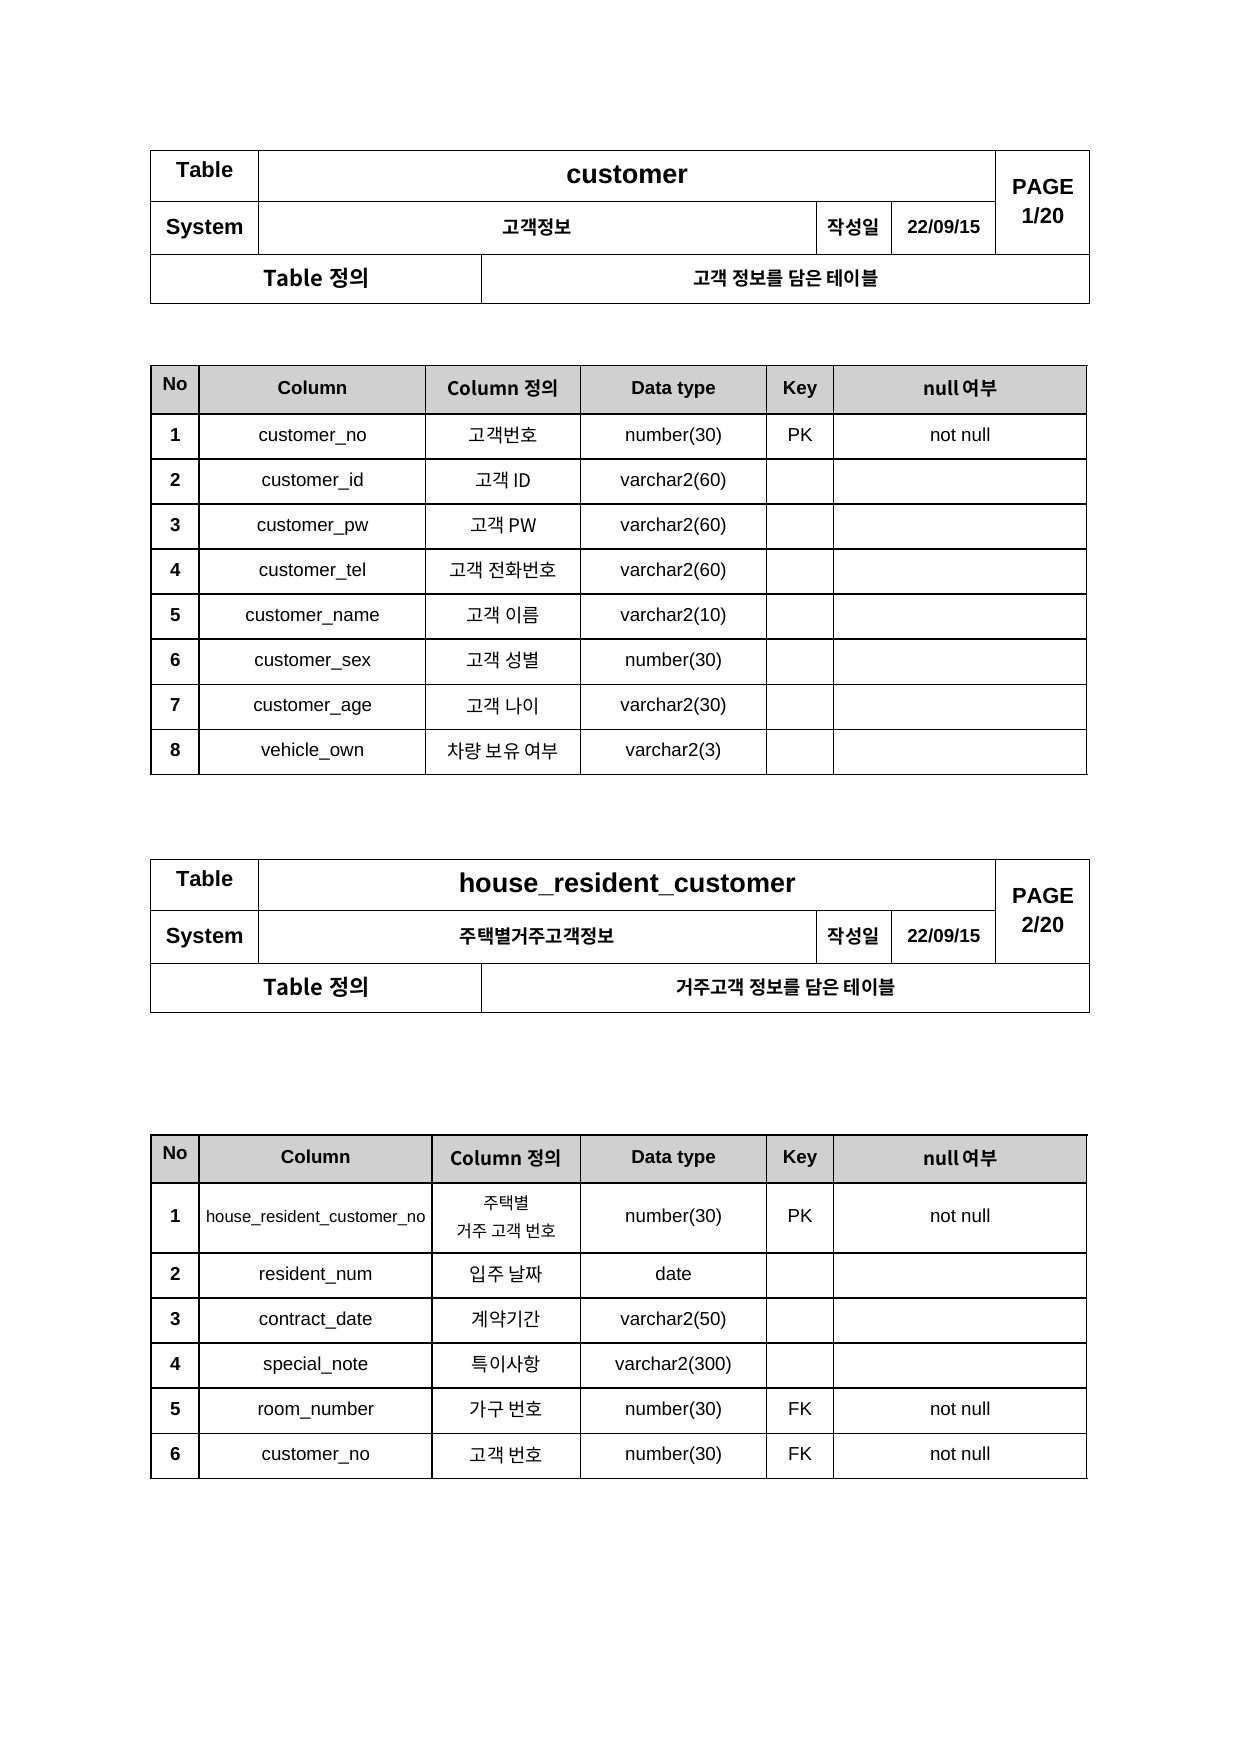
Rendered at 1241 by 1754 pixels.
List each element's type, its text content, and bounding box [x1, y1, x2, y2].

table_cell 22/09/15 [892, 911, 995, 963]
table_cell varchar2(10) [581, 595, 766, 638]
table_cell customer_age [200, 685, 425, 728]
table_cell varchar2(50) [581, 1299, 766, 1342]
table_cell number(30) [581, 1184, 766, 1252]
table_cell [834, 550, 1086, 593]
table_cell number(30) [581, 640, 766, 683]
table_cell room_number [200, 1389, 431, 1432]
table_cell [834, 505, 1086, 548]
table_cell [767, 1344, 833, 1387]
table_cell not null [834, 415, 1086, 458]
table_header customer [259, 151, 995, 201]
table_cell 1 [152, 415, 198, 458]
table_cell FK [767, 1434, 833, 1477]
table_cell Table 정의 [151, 964, 481, 1012]
table_header PAGE 1/20 [996, 151, 1089, 254]
table_cell varchar2(30) [581, 685, 766, 728]
table_header Data type [581, 1136, 766, 1182]
table_cell varchar2(3) [581, 730, 766, 774]
table_header Table [151, 860, 258, 910]
table_cell customer_pw [200, 505, 425, 548]
table_header house_resident_customer [259, 860, 995, 910]
table_header null여부 [834, 1136, 1086, 1182]
table_cell [767, 1254, 833, 1297]
table_cell PK [767, 415, 833, 458]
table_cell 고객PW [426, 505, 580, 548]
table_cell number(30) [581, 1389, 766, 1432]
table_cell 22/09/15 [892, 202, 995, 254]
table_cell 작성일 [817, 911, 891, 963]
table_cell 고객 정보를 담은 테이블 [482, 255, 1089, 303]
table_cell 7 [152, 685, 198, 728]
table_cell contract_date [200, 1299, 431, 1342]
table_cell 특이사항 [433, 1344, 580, 1387]
table_header null여부 [834, 366, 1086, 413]
table_header Key [767, 1136, 833, 1182]
table_cell 가구 번호 [433, 1389, 580, 1432]
table_cell not null [834, 1184, 1086, 1252]
table_cell System [151, 911, 258, 963]
table_cell vehicle_own [200, 730, 425, 774]
table_cell 3 [152, 505, 198, 548]
table_cell 고객정보 [259, 202, 816, 254]
table_cell 고객번호 [426, 415, 580, 458]
table_header Column 정의 [426, 366, 580, 413]
table_cell varchar2(60) [581, 460, 766, 503]
table_cell [834, 1299, 1086, 1342]
table_cell [767, 1299, 833, 1342]
table_cell customer_no [200, 415, 425, 458]
table_cell 계약기간 [433, 1299, 580, 1342]
table_cell 고객 번호 [433, 1434, 580, 1477]
table_cell 5 [152, 595, 198, 638]
table_cell [834, 1254, 1086, 1297]
table_cell [834, 640, 1086, 683]
table_cell 거주고객 정보를 담은 테이블 [482, 964, 1089, 1012]
table_header Table [151, 151, 258, 201]
table_header Key [767, 366, 833, 413]
table_cell 주택별 거주 고객 번호 [433, 1184, 580, 1252]
table_cell house_resident_customer_no [200, 1184, 431, 1252]
table_cell [834, 460, 1086, 503]
table_cell 6 [152, 640, 198, 683]
table_cell PK [767, 1184, 833, 1252]
table_cell number(30) [581, 1434, 766, 1477]
table_cell 2 [152, 460, 198, 503]
table_cell 8 [152, 730, 198, 774]
table_cell resident_num [200, 1254, 431, 1297]
table_header Data type [581, 366, 766, 413]
table_header No [152, 1136, 198, 1182]
table_header Column [200, 1136, 431, 1182]
table_cell 고객 이름 [426, 595, 580, 638]
table_cell [767, 505, 833, 548]
table_header No [152, 366, 198, 413]
table_cell customer_name [200, 595, 425, 638]
table_cell [834, 1344, 1086, 1387]
table_cell 차량 보유 여부 [426, 730, 580, 774]
table_cell [834, 730, 1086, 774]
table_cell 3 [152, 1299, 198, 1342]
table_cell customer_tel [200, 550, 425, 593]
table_cell [834, 595, 1086, 638]
table_header Column [200, 366, 425, 413]
table_cell not null [834, 1434, 1086, 1477]
table_cell 고객 성별 [426, 640, 580, 683]
table_cell 2 [152, 1254, 198, 1297]
table_cell customer_no [200, 1434, 431, 1477]
table_cell customer_id [200, 460, 425, 503]
table_cell FK [767, 1389, 833, 1432]
table_cell [767, 685, 833, 728]
table_cell special_note [200, 1344, 431, 1387]
table_cell 고객 나이 [426, 685, 580, 728]
table_cell 4 [152, 1344, 198, 1387]
table_cell varchar2(300) [581, 1344, 766, 1387]
table_cell 입주 날짜 [433, 1254, 580, 1297]
table_cell date [581, 1254, 766, 1297]
table_header PAGE 2/20 [996, 860, 1089, 963]
table_cell customer_sex [200, 640, 425, 683]
table_cell Table 정의 [151, 255, 481, 303]
table_cell varchar2(60) [581, 505, 766, 548]
table_cell [767, 550, 833, 593]
table_cell [834, 685, 1086, 728]
table_cell 6 [152, 1434, 198, 1477]
table_cell 고객ID [426, 460, 580, 503]
table_cell not null [834, 1389, 1086, 1432]
table_cell [767, 460, 833, 503]
table_cell 고객 전화번호 [426, 550, 580, 593]
table_cell number(30) [581, 415, 766, 458]
table_cell varchar2(60) [581, 550, 766, 593]
table_cell 작성일 [817, 202, 891, 254]
table_cell 1 [152, 1184, 198, 1252]
table_cell [767, 595, 833, 638]
table_cell 주택별거주고객정보 [259, 911, 816, 963]
table_cell System [151, 202, 258, 254]
table_cell [767, 730, 833, 774]
table_cell 5 [152, 1389, 198, 1432]
table_header Column 정의 [433, 1136, 580, 1182]
table_cell [767, 640, 833, 683]
table_cell 4 [152, 550, 198, 593]
